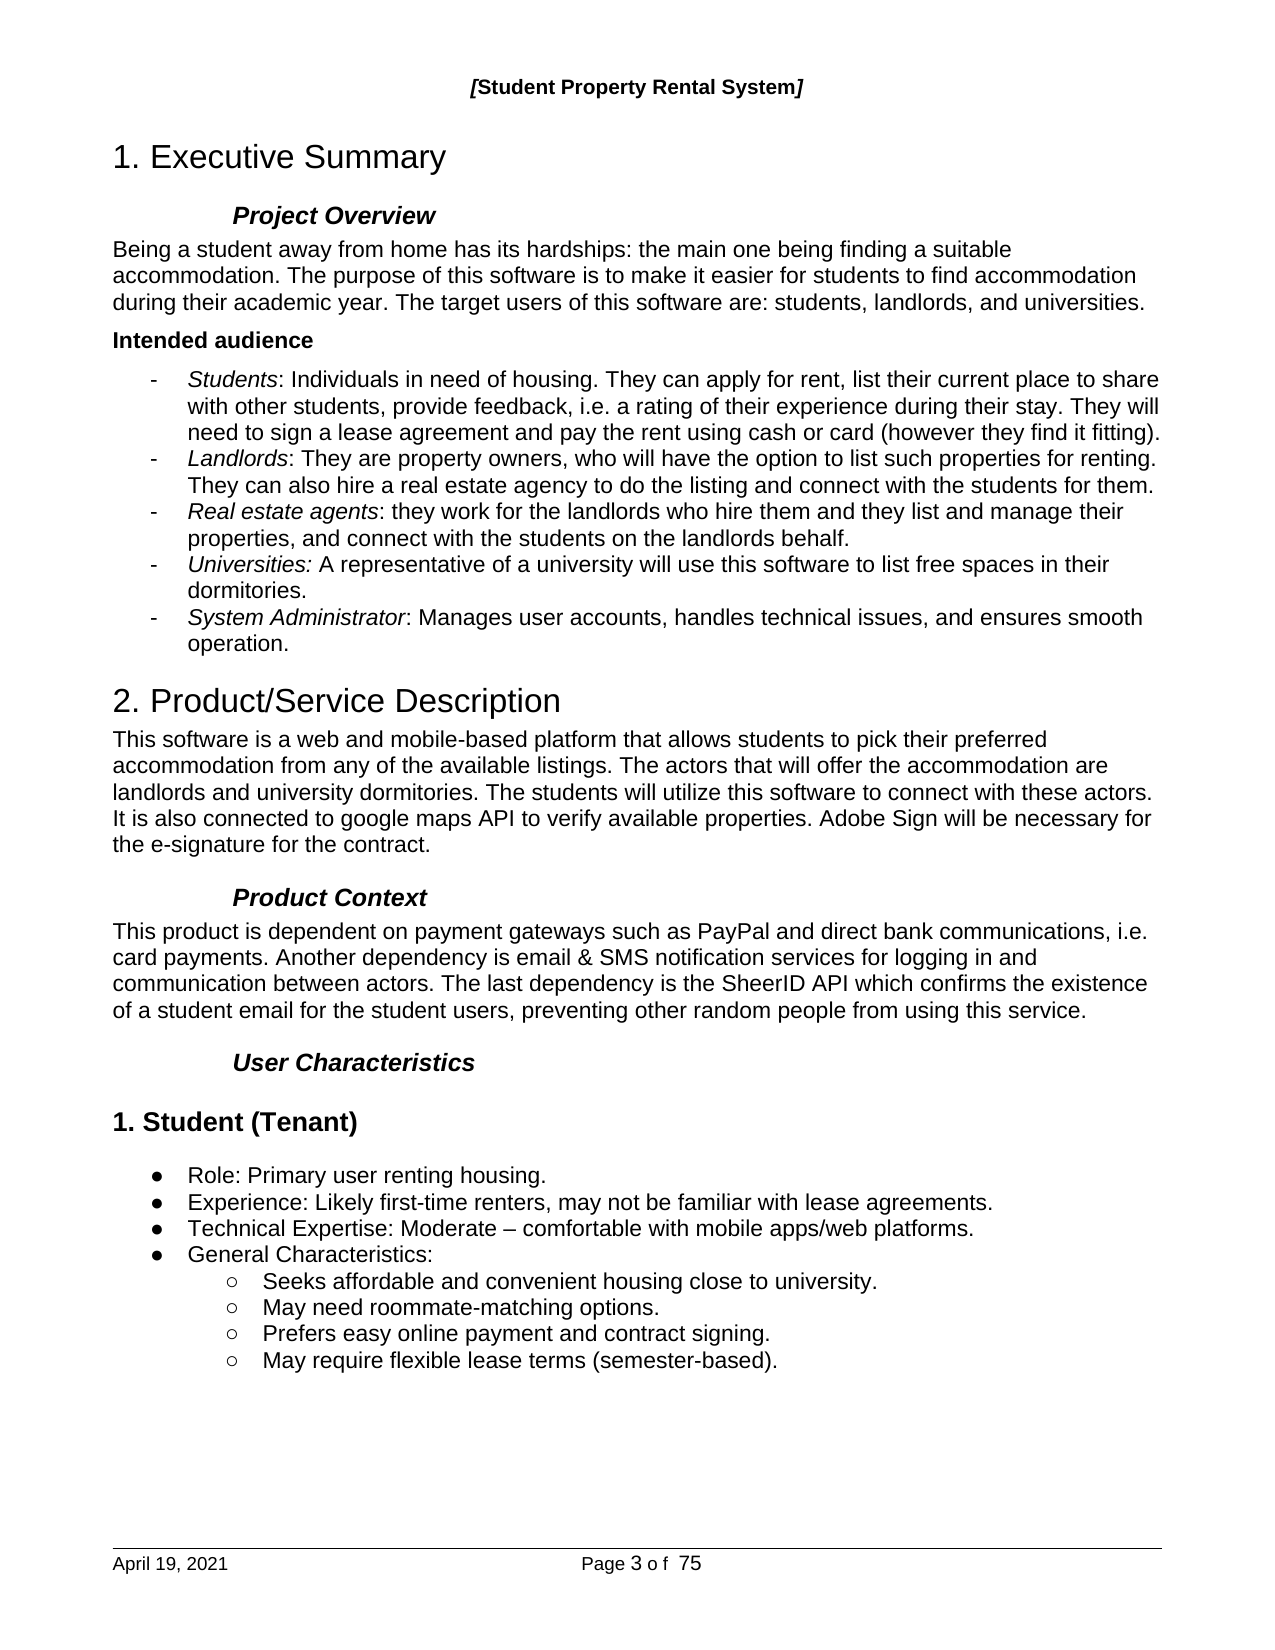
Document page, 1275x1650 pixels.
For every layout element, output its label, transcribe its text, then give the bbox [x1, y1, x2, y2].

subtitle Product/Service Description [112, 681, 1162, 720]
text This product is dependent on payment gateways such as PayPal and direct bank communications, i.e. card payments. Another dependency is email & SMS notification services for logging in and communication between actors. The last dependency is the SheerID API which confirms the existence of a student email for the student users, preventing other random people from using this service. [112, 918, 1162, 1023]
subtitle 1. Student (Tenant) [112, 1106, 1162, 1137]
subtitle Product Context [172, 883, 1162, 911]
list Experience: Likely first-time renters, may not be familiar with lease agreements. [150, 1189, 1162, 1215]
list Prefers easy online payment and contract signing. [225, 1320, 1162, 1347]
text This software is a web and mobile-based platform that allows students to pick their preferred accommodation from any of the available listings. The actors that will offer the accommodation are landlords and university dormitories. The students will utilize this software to connect with these actors. It is also connected to google maps API to verify available properties. Adobe Sign will be necessary for the e-signature for the contract. [112, 726, 1162, 858]
text Being a student away from home has its hardships: the main one being finding a suitable accommodation. The purpose of this software is to make it easier for students to find accommodation during their academic year. The target users of this software are: students, landlords, and universities. [112, 236, 1162, 315]
list System Administrator: Manages user accounts, handles technical issues, and ensures smooth operation. [150, 603, 1162, 656]
list Seeks affordable and convenient housing close to university. [225, 1268, 1162, 1294]
list Real estate agents: they work for the landlords who hire them and they list and manage their properties, and connect with the students on the landlords behalf. [150, 498, 1162, 551]
list Universities: A representative of a university will use this software to list free spaces in their dormitories. [150, 551, 1162, 603]
list May need roommate-matching options. [225, 1294, 1162, 1320]
subtitle Executive Summary [112, 137, 1162, 176]
list May require flexible lease terms (semester-based). [225, 1347, 1162, 1373]
list General Characteristics: [150, 1241, 1162, 1268]
subtitle User Characteristics [172, 1048, 1162, 1077]
list Technical Expertise: Moderate – comfortable with mobile apps/web platforms. [150, 1215, 1162, 1241]
text Intended audience [112, 327, 1162, 354]
list Role: Primary user renting housing. [150, 1162, 1162, 1189]
subtitle Project Overview [172, 201, 1162, 230]
list Students: Individuals in need of housing. They can apply for rent, list their current place to share with other students, provide feedback, i.e. a rating of their experience during their stay. They will need to sign a lease agreement and pay the rent using cash or card (however they find it fitting). [150, 366, 1162, 445]
list Landlords: They are property owners, who will have the option to list such properties for renting. They can also hire a real estate agency to do the listing and connect with the students for them. [150, 445, 1162, 498]
